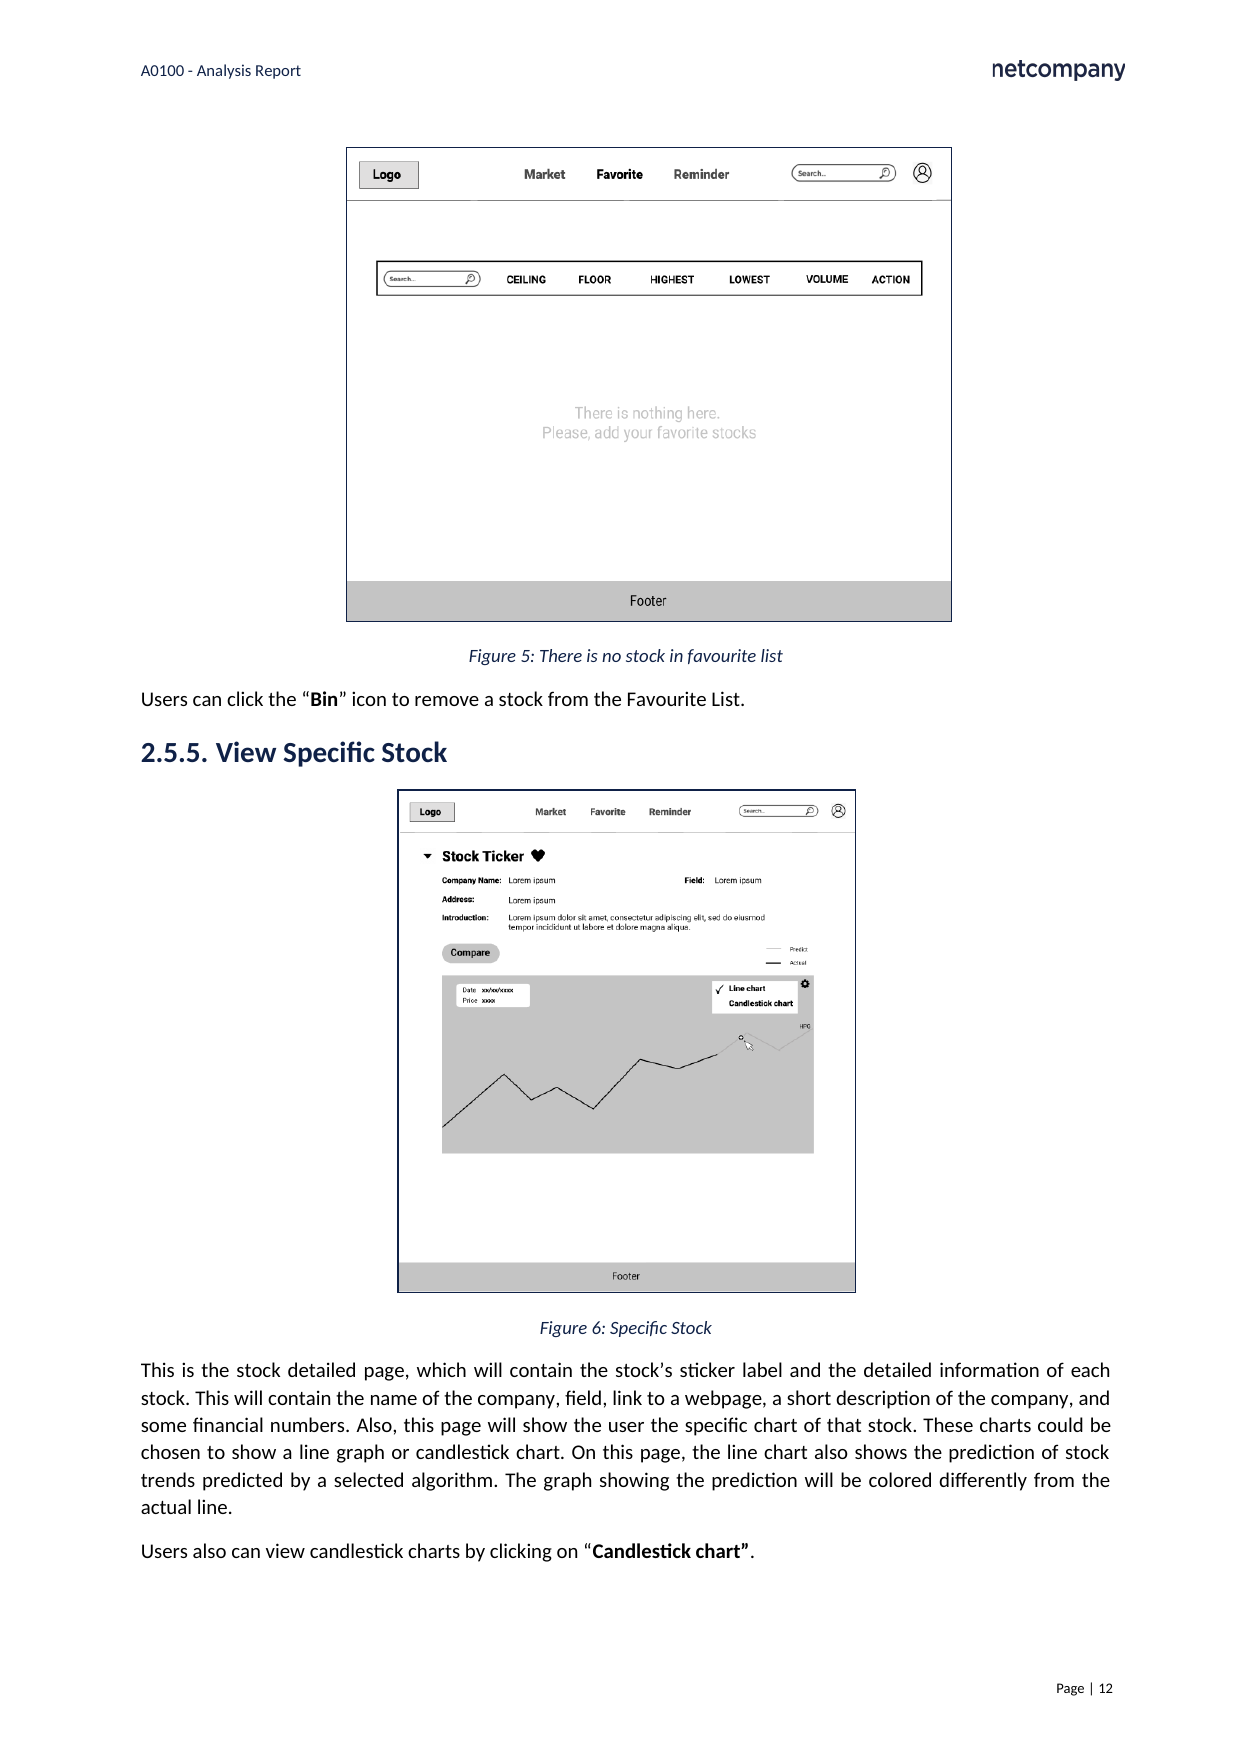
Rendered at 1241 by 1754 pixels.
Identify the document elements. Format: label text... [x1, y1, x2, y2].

picture [347, 148, 951, 621]
text Users also can view candlestick charts by clicking on “Candlestick chart”. [141, 1538, 1113, 1564]
picture [399, 791, 855, 1292]
subtitle View Specific Stock [141, 734, 1113, 770]
picture [992, 60, 1125, 81]
text Users can click the “Bin” icon to remove a stock from the Favourite List. [141, 686, 1113, 711]
text This is the stock detailed page, which will contain the stock’s sticker label and the detailed information of each stock. This will contain the name of the company, field, link to a webpage, a short description of the company, and some financial numbers. Also, this page will show the user the specific chart of that stock. These charts could be chosen to show a line graph or candlestick chart. On this page, the line chart also shows the prediction of stock trends predicted by a selected algorithm. The graph showing the prediction will be colored differently from the actual line. [141, 1357, 1113, 1520]
